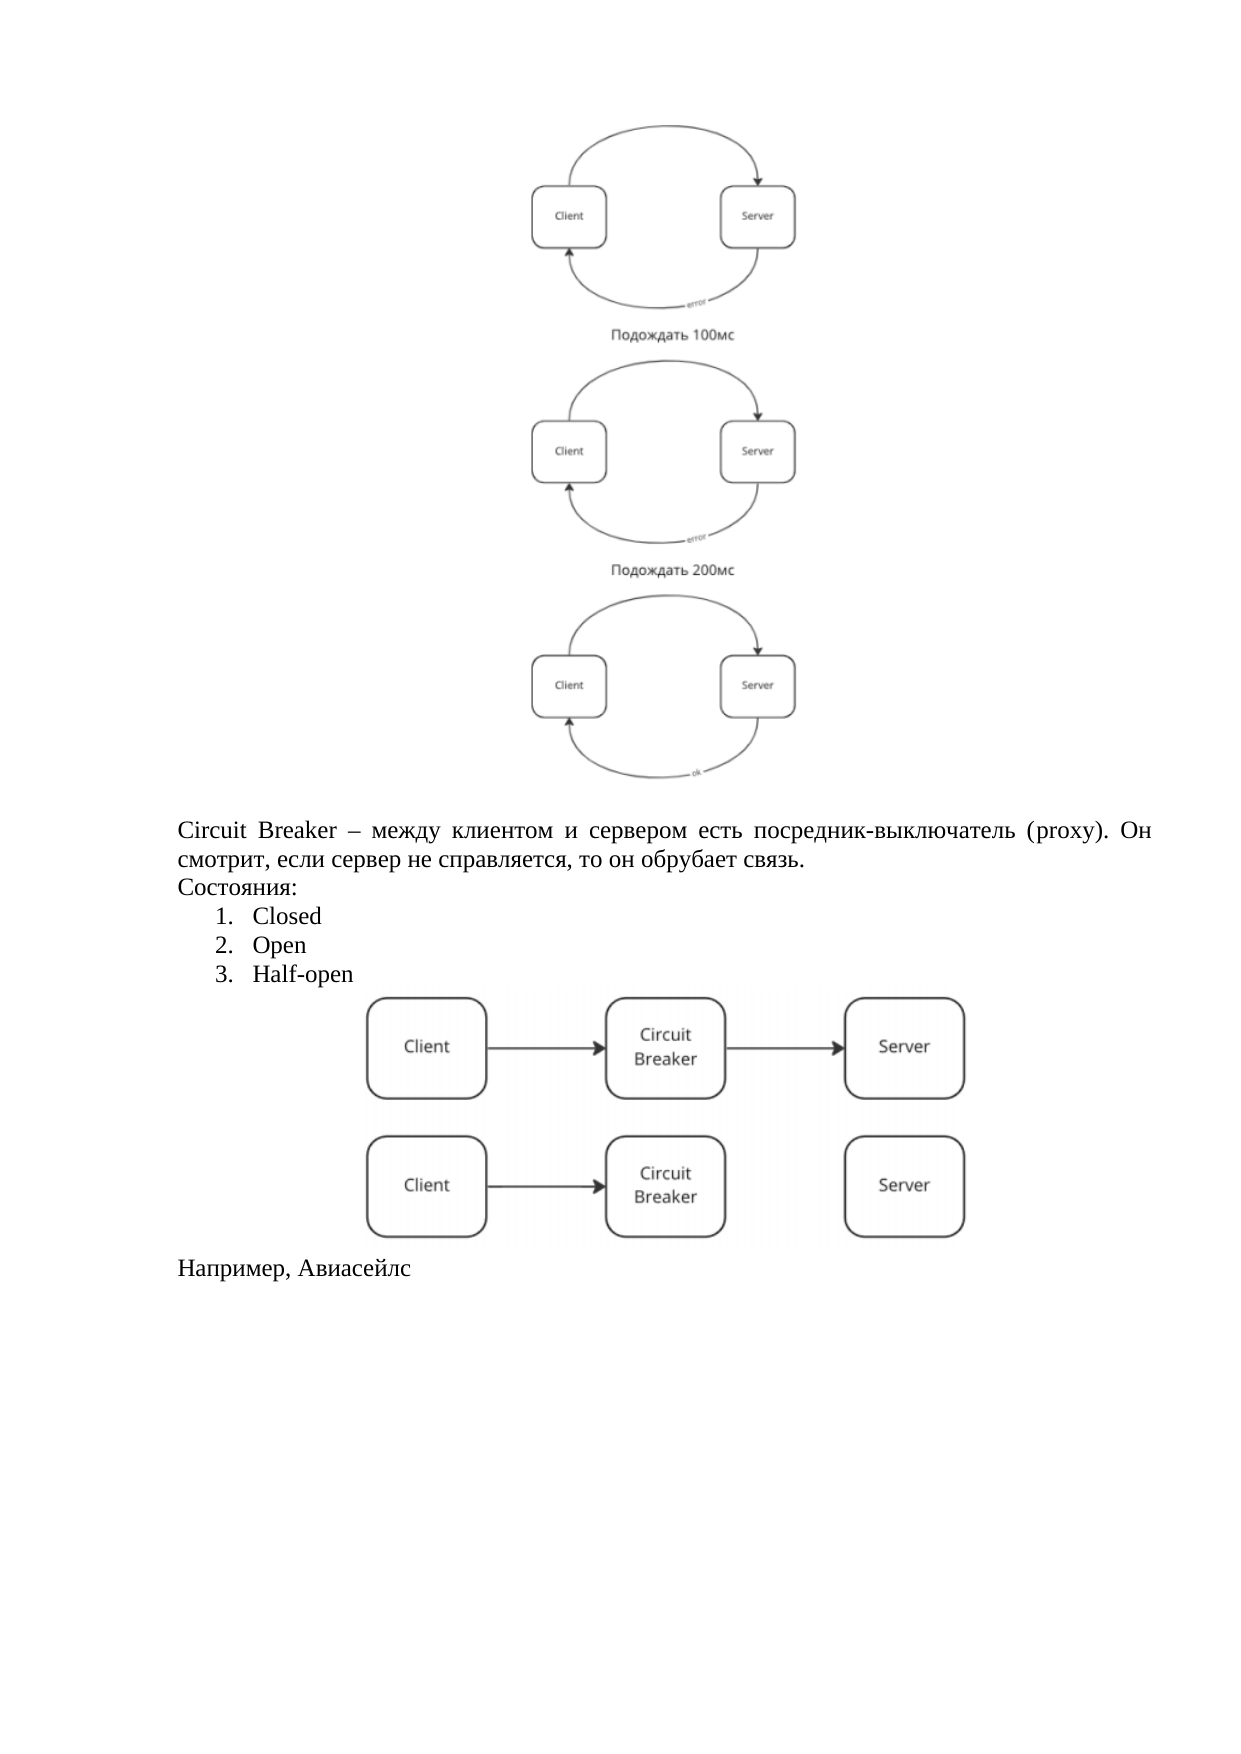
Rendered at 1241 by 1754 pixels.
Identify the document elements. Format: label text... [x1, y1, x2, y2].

list Half-open [215, 959, 1152, 987]
picture [360, 987, 969, 1253]
text Circuit Breaker – между клиентом и сервером есть посредник-выключатель (proxy). Он смотрит, если сервер не справляется, то он обрубает связь. [177, 815, 1152, 872]
text Состояния: [177, 872, 1152, 901]
list Closed [215, 901, 1152, 930]
text Например, Авиасейлс [177, 1253, 1152, 1281]
list Open [215, 930, 1152, 959]
picture [528, 118, 800, 787]
